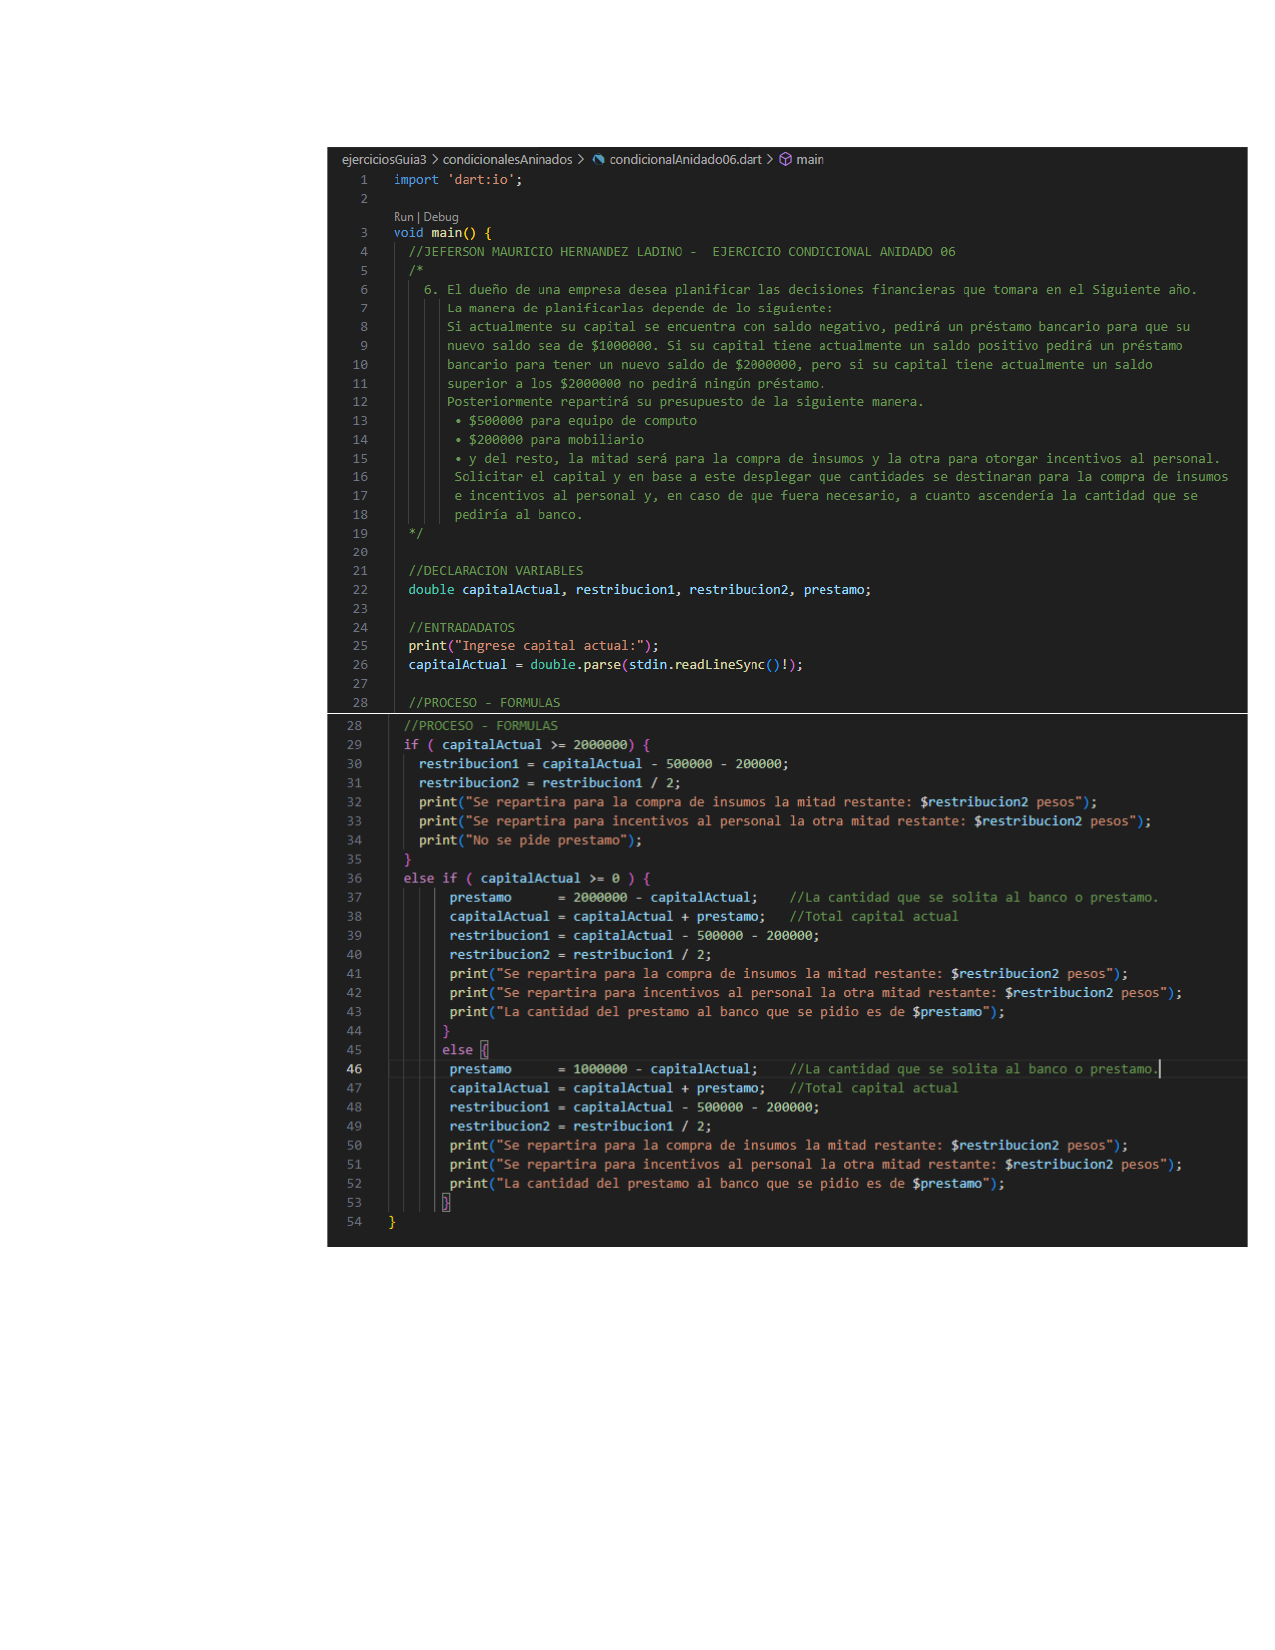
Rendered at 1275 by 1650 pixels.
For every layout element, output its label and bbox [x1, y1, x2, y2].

picture [327, 147, 1248, 713]
picture [327, 714, 1248, 1247]
